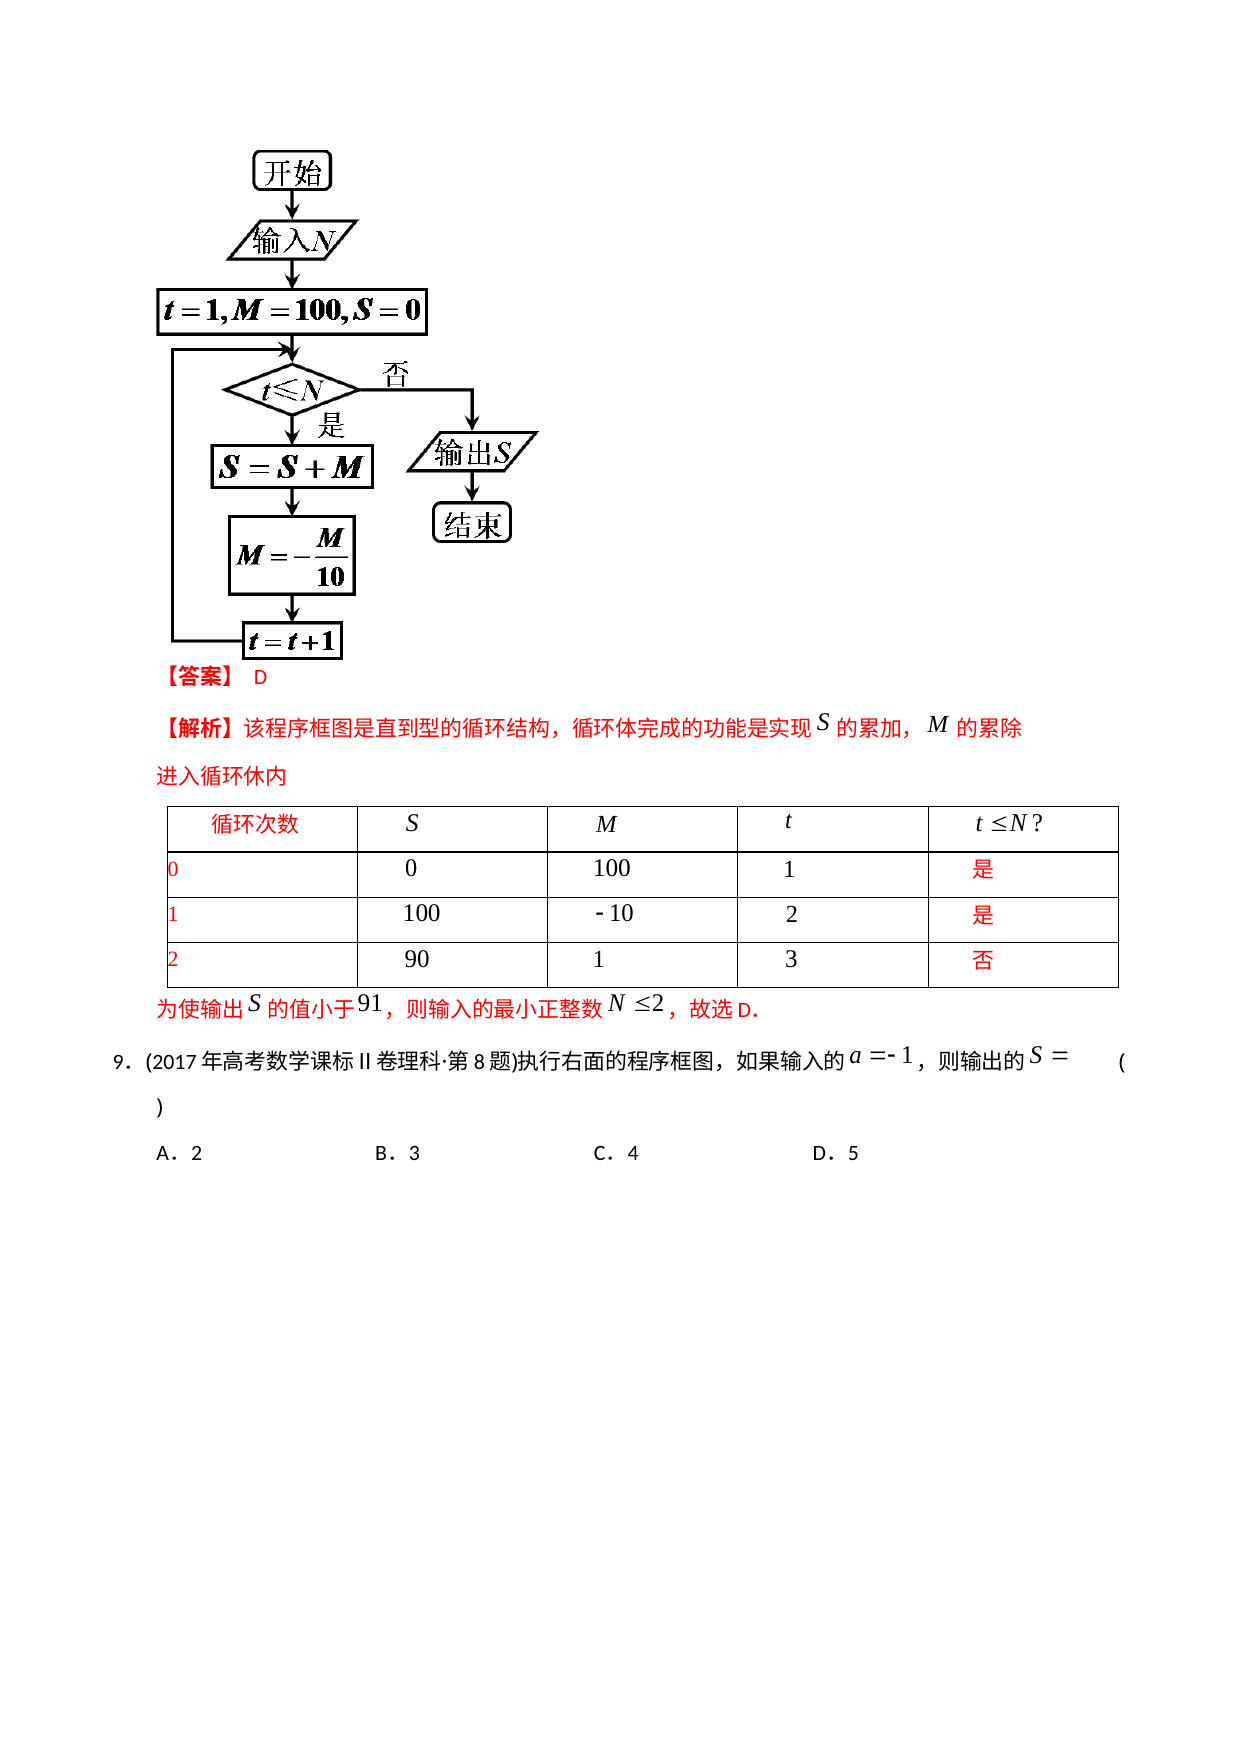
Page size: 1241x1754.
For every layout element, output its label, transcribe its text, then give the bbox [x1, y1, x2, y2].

table_header 循环次数 [168, 807, 357, 851]
table_cell 2 [168, 943, 357, 987]
text 【答案】 D [156, 659, 1128, 691]
table_cell 是 [929, 853, 1118, 897]
table_cell [548, 898, 737, 942]
table_cell [358, 898, 547, 942]
text 进入循环休内 [156, 759, 1128, 790]
table_cell [548, 943, 737, 987]
text 【解析】该程序框图是直到型的循环结构，循环体完成的功能是实现的累加，的累除 [156, 707, 1128, 743]
table_header [738, 807, 928, 851]
table_cell 是 [929, 898, 1118, 942]
table_header [548, 807, 737, 851]
table_cell [738, 898, 928, 942]
text 为使输出的值小于，则输入的最小正整数，故选D． [156, 988, 1128, 1024]
text A．2 B．3 C．4 D．5 [156, 1135, 1128, 1167]
table_header [929, 807, 1118, 851]
table_cell 1 [168, 898, 357, 942]
table_cell [738, 943, 928, 987]
table_cell [358, 853, 547, 897]
table_cell [548, 853, 737, 897]
table_cell [358, 943, 547, 987]
text 9．(2017年高考数学课标Ⅱ卷理科·第8题)执行右面的程序框图，如果输入的，则输出的 ( ) [112, 1040, 1128, 1121]
table_cell [738, 853, 928, 897]
table_cell 0 [168, 853, 357, 897]
picture [156, 150, 541, 660]
table_header [358, 807, 547, 851]
table_cell 否 [929, 943, 1118, 987]
